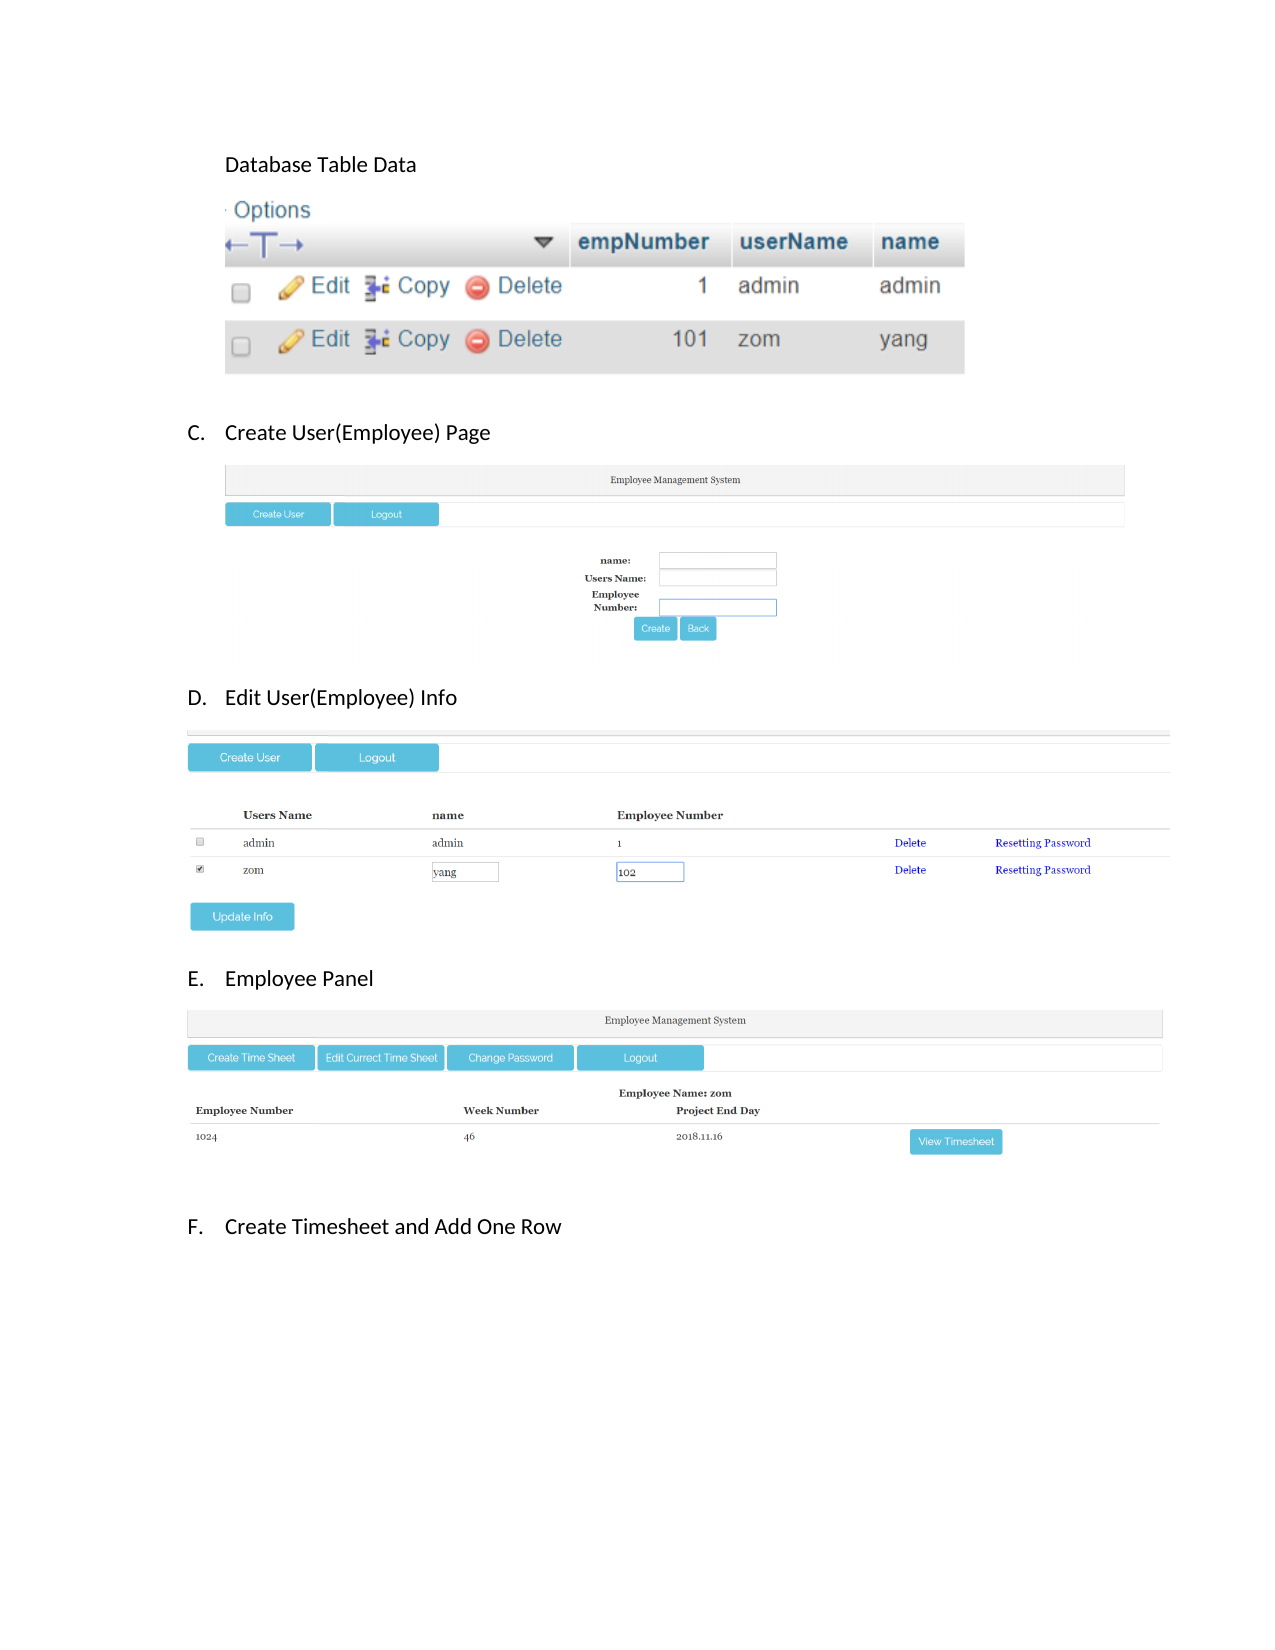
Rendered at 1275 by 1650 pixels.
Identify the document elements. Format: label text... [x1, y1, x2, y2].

list Employee Panel [187, 964, 1125, 992]
list Edit User(Employee) Info [187, 683, 1125, 711]
list Create Timesheet and Add One Row [187, 1212, 1125, 1240]
text Database Table Data [187, 150, 1125, 178]
list Create User(Employee) Page [187, 418, 1125, 446]
picture [225, 196, 974, 400]
picture [187, 730, 1170, 946]
picture [225, 465, 1125, 665]
picture [187, 1010, 1163, 1193]
